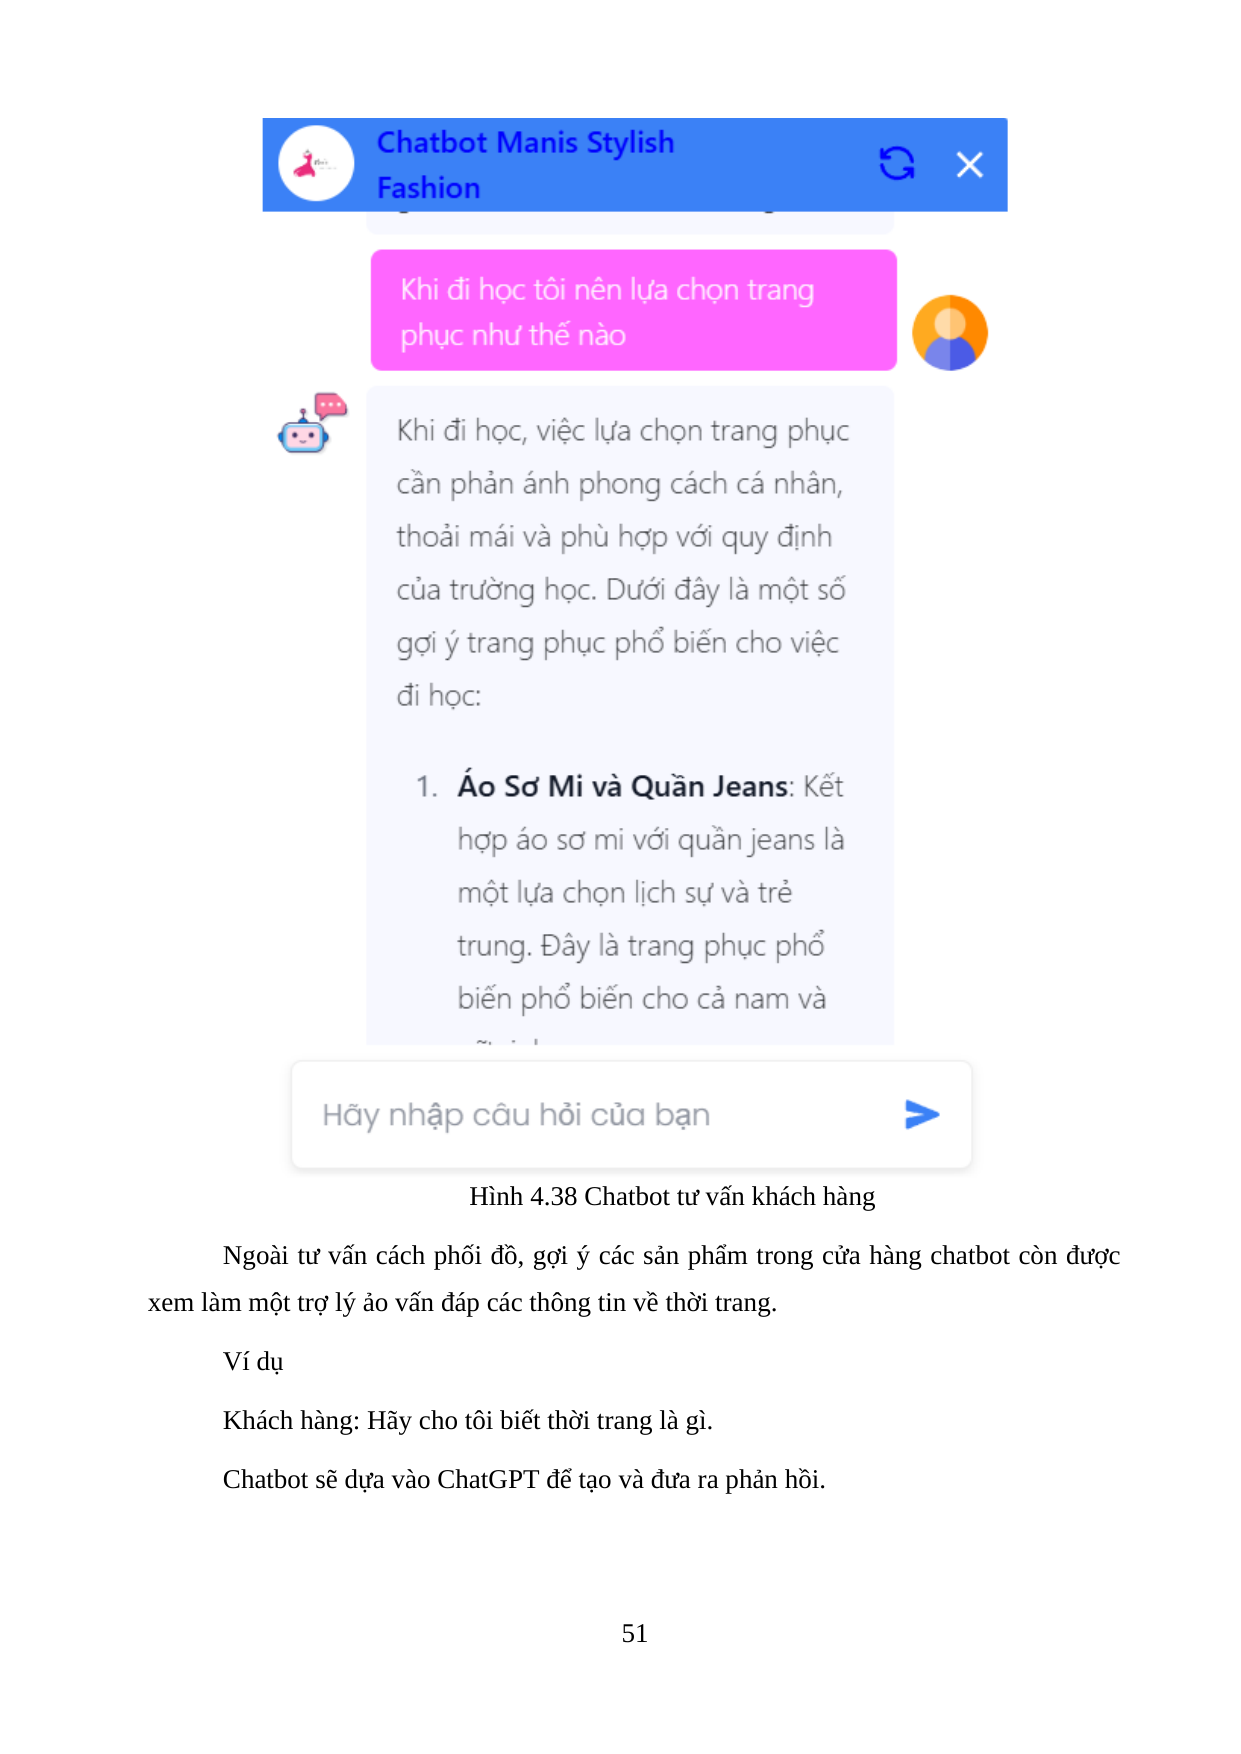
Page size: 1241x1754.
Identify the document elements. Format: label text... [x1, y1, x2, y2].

text Chatbot sẽ dựa vào ChatGPT để tạo và đưa ra phản hồi. [148, 1463, 1122, 1494]
text Ví dụ [148, 1345, 1122, 1376]
picture [262, 118, 1008, 1181]
text Ngoài tư vấn cách phối đồ, gợi ý các sản phẩm trong cửa hàng chatbot còn được xem làm một trợ lý ảo vấn đáp các thông tin về thời trang. [148, 1239, 1122, 1317]
text Khách hàng: Hãy cho tôi biết thời trang là gì. [148, 1404, 1122, 1435]
